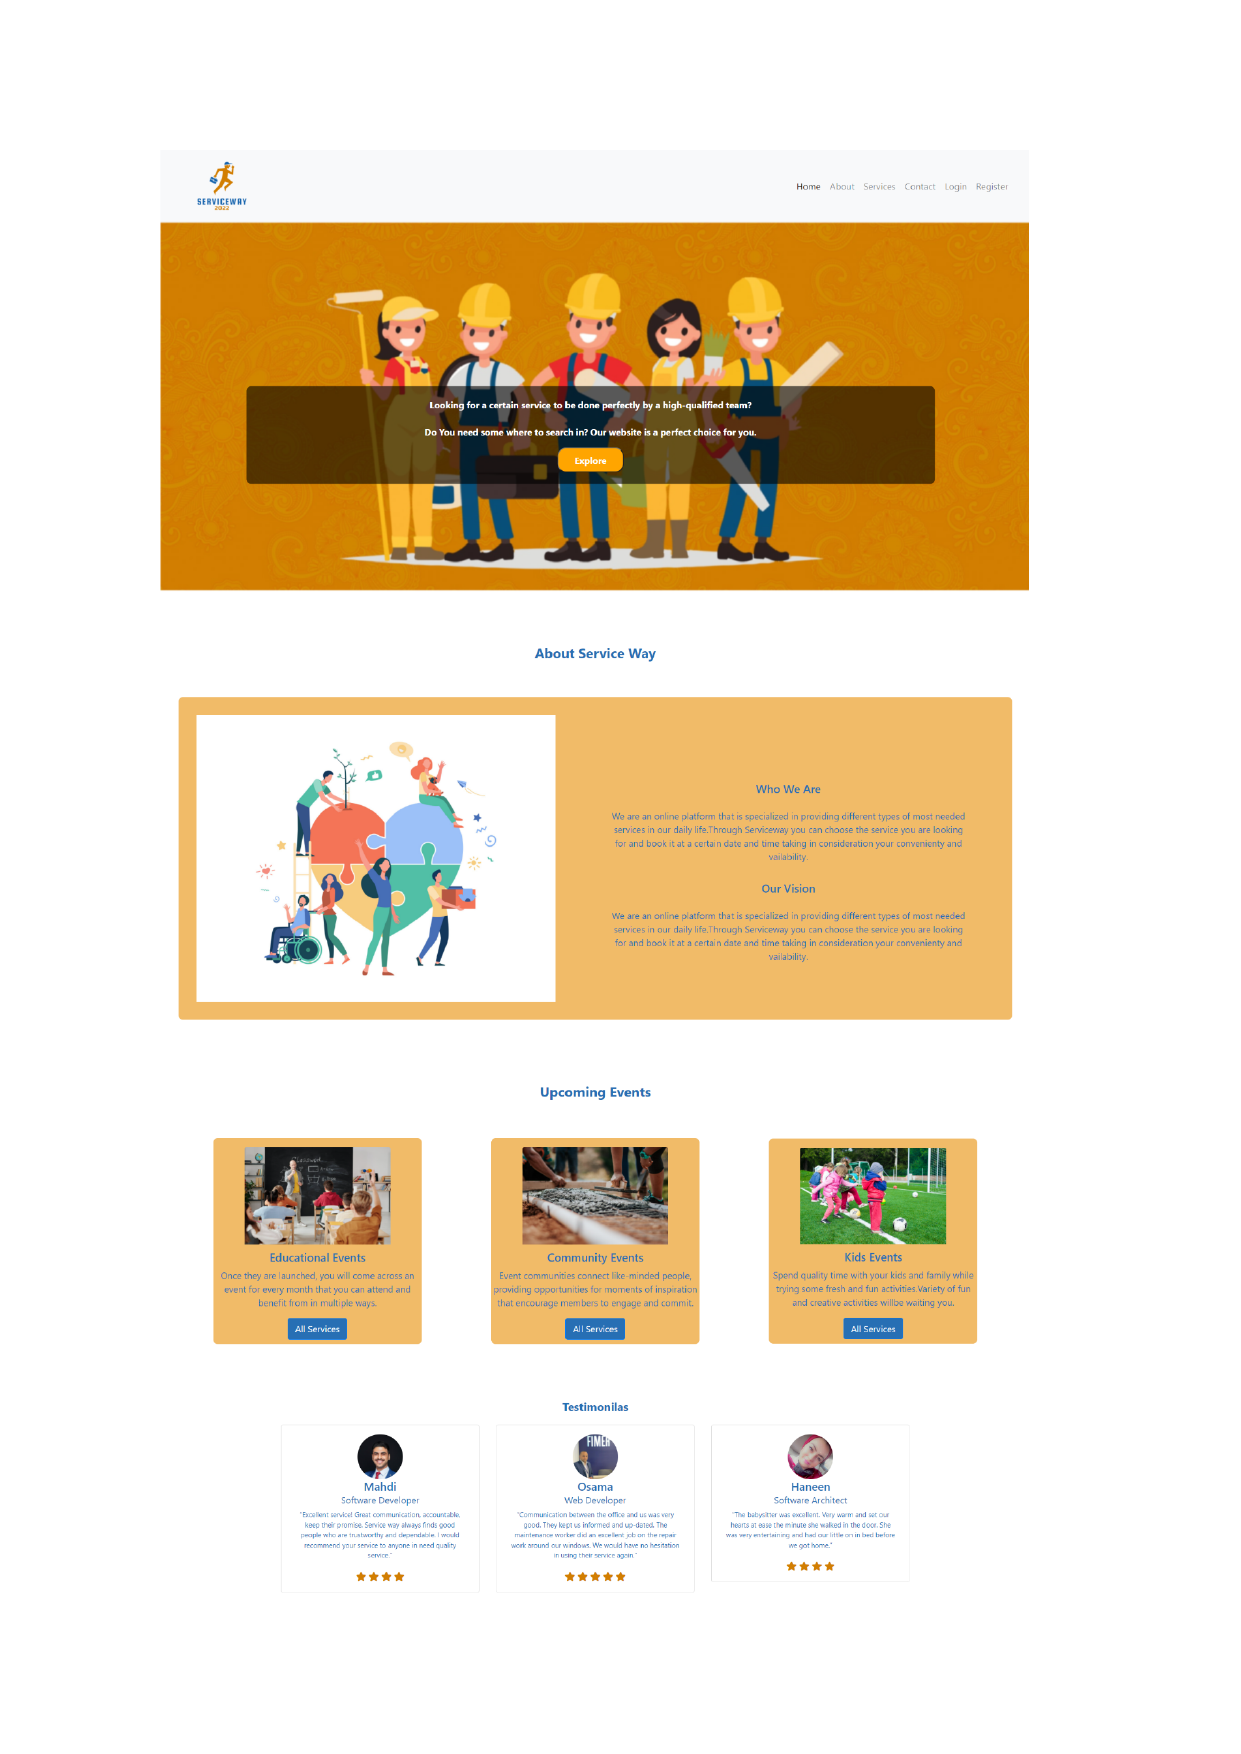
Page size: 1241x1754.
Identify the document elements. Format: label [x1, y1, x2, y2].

picture [160, 150, 1029, 1604]
